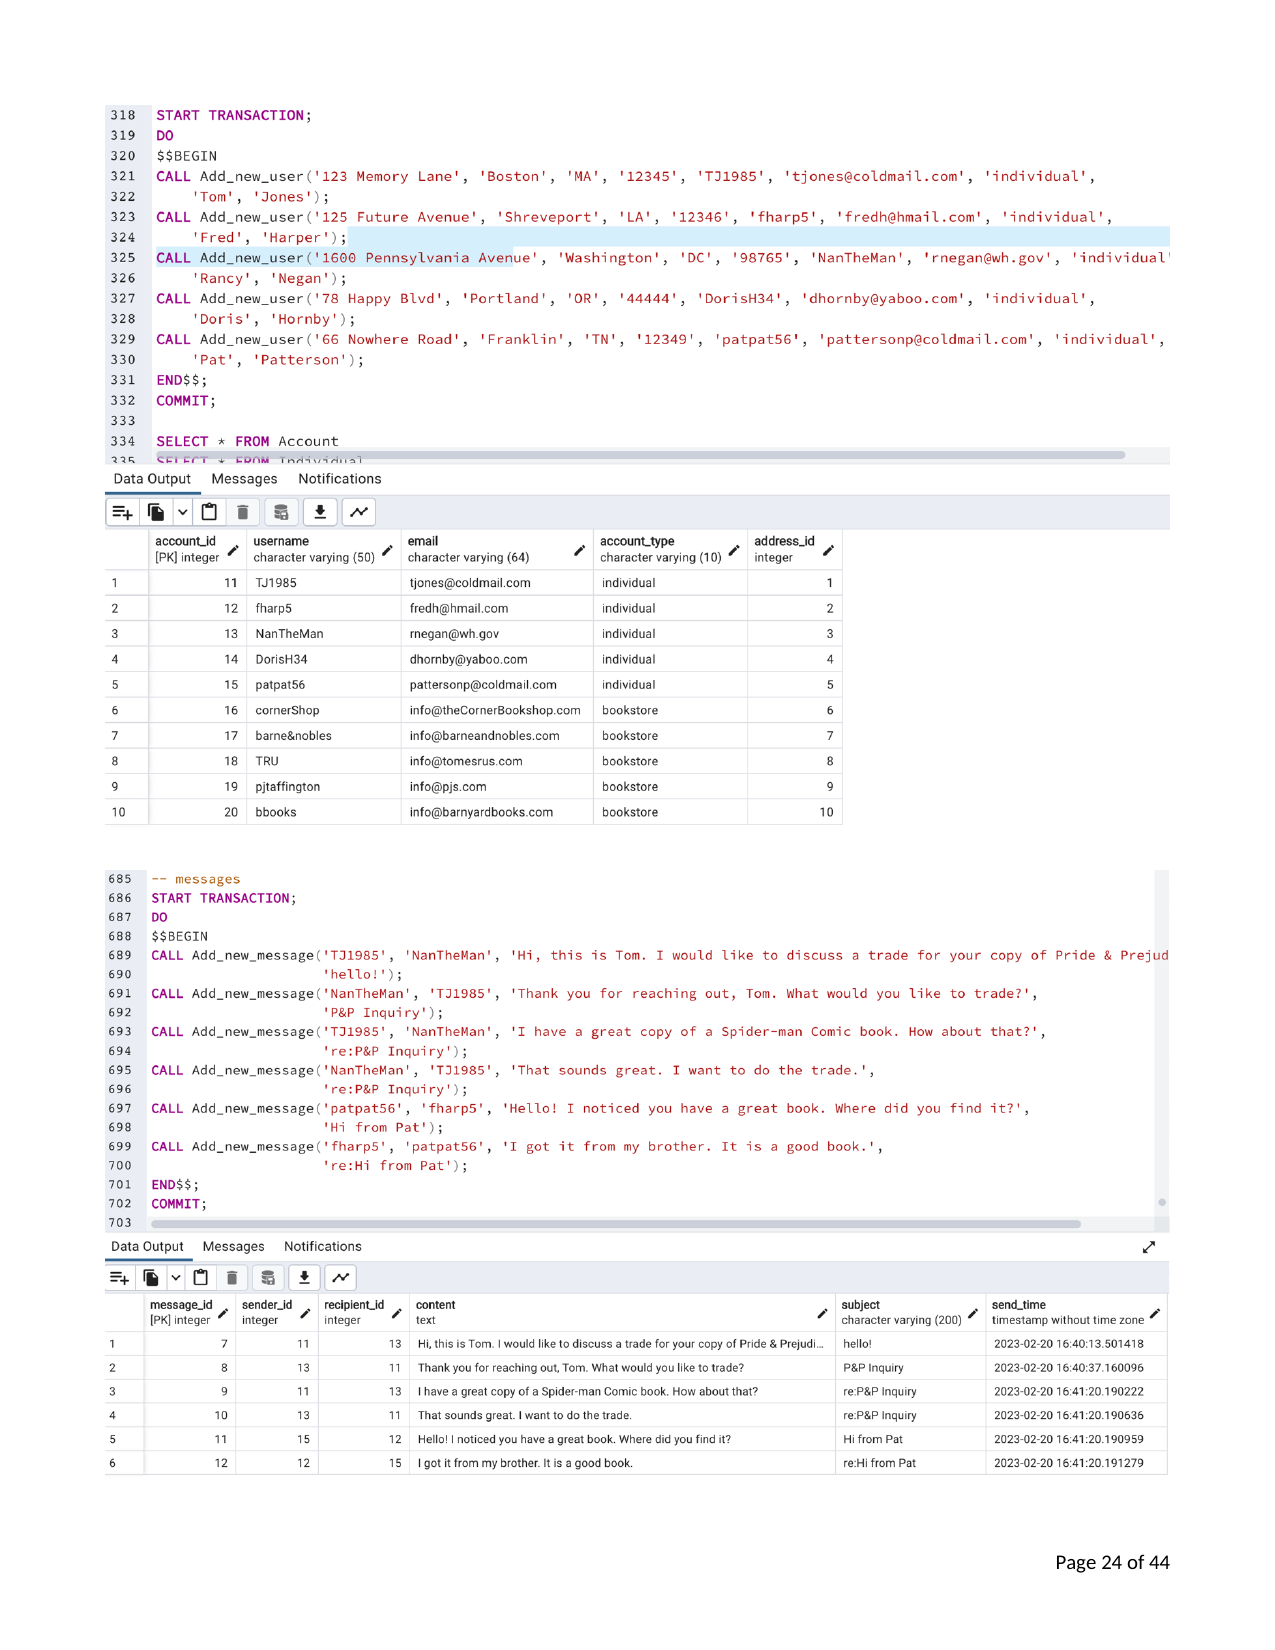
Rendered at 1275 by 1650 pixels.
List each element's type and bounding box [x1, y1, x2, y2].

picture [105, 870, 1170, 1491]
picture [105, 105, 1170, 840]
